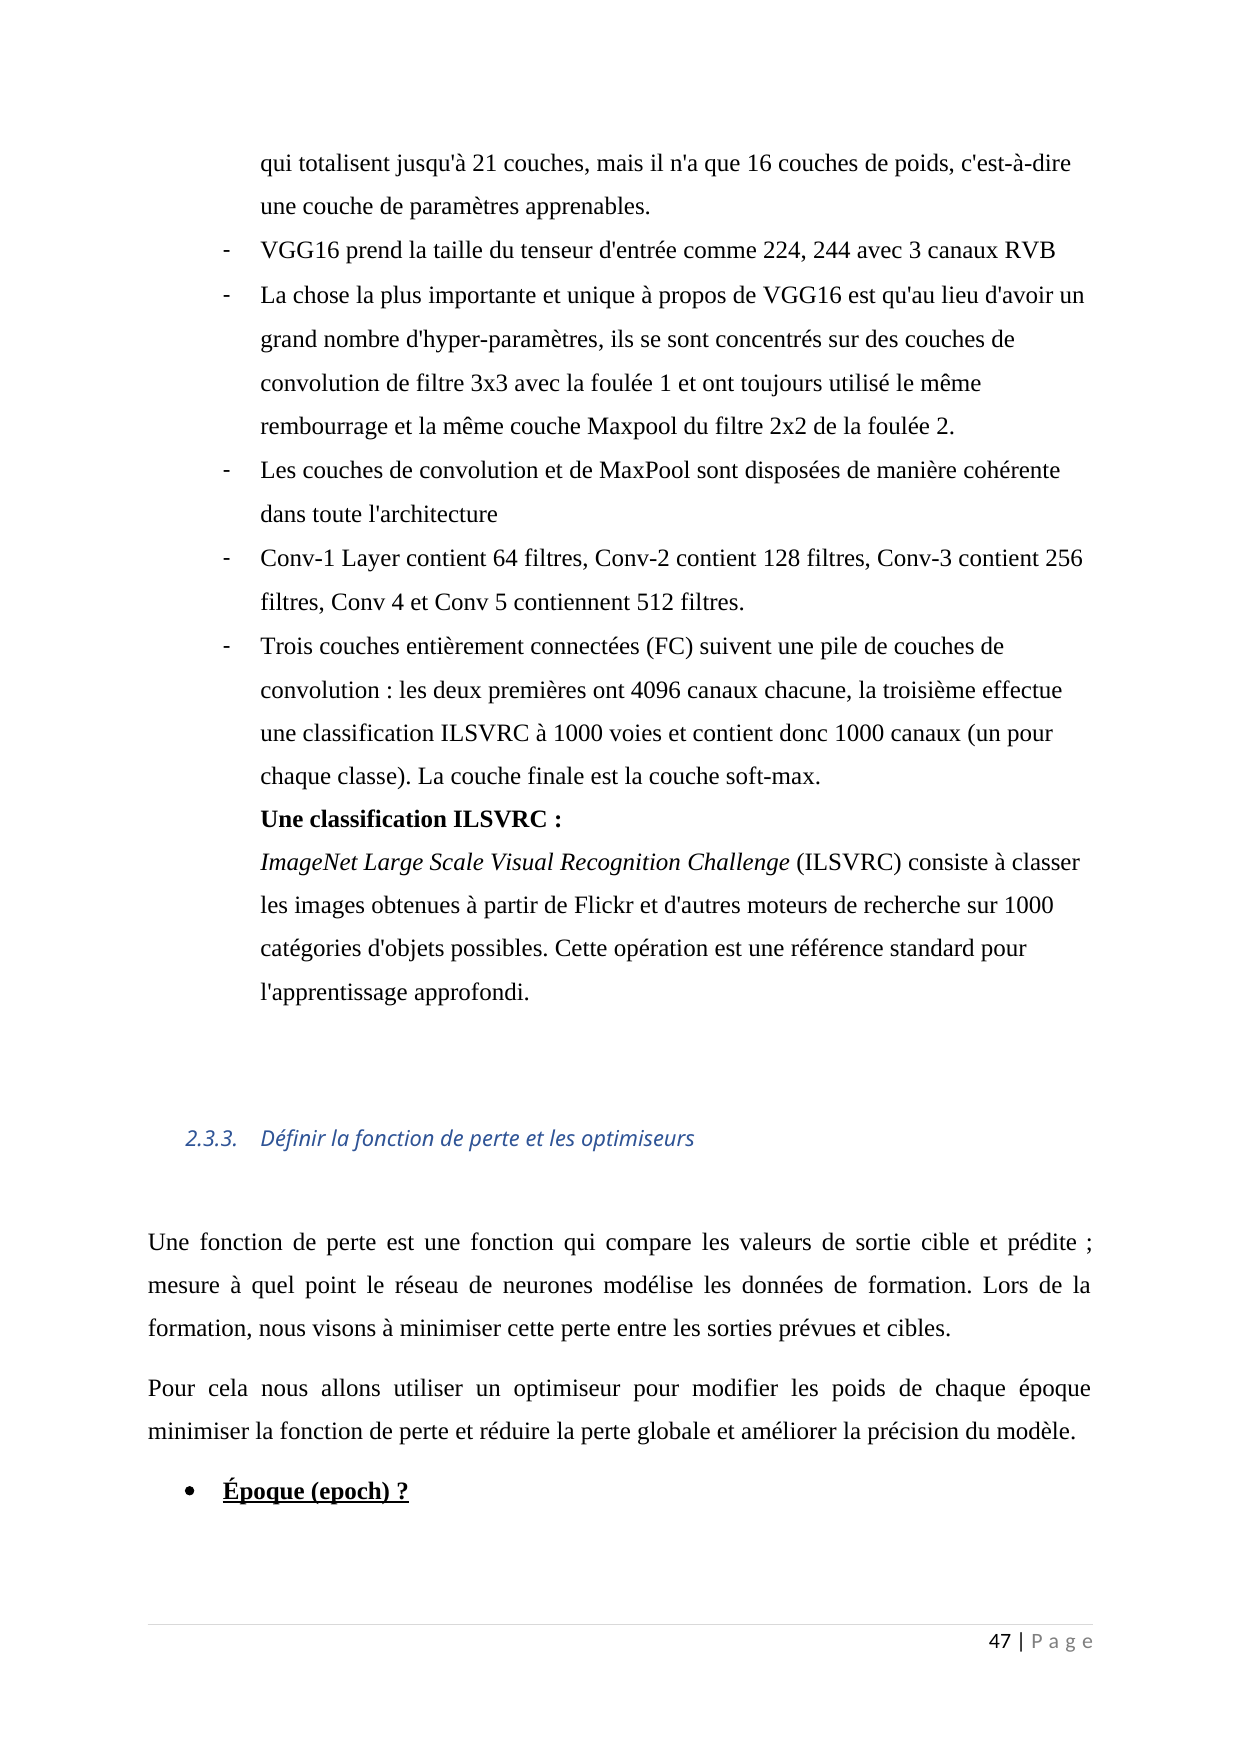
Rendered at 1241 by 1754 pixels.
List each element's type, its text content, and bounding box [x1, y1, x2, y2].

list VGG16 prend la taille du tenseur d'entrée comme 224, 244 avec 3 canaux RVB [223, 234, 1093, 264]
list Conv-1 Layer contient 64 filtres, Conv-2 contient 128 filtres, Conv-3 contient 256 filtres, Conv 4 et Conv 5 contiennent 512 filtres. [223, 542, 1093, 616]
list Époque (epoch) ? [185, 1476, 1093, 1505]
subtitle Définir la fonction de perte et les optimiseurs [185, 1123, 1093, 1152]
text Pour cela nous allons utiliser un optimiseur pour modifier les poids de chaque époque minimiser la fonction de perte et réduire la perte globale et améliorer la précision du modèle. [148, 1373, 1093, 1445]
list Les couches de convolution et de MaxPool sont disposées de manière cohérente dans toute l'architecture [223, 454, 1093, 527]
list ImageNet Large Scale Visual Recognition Challenge (ILSVRC) consiste à classer les images obtenues à partir de Flickr et d'autres moteurs de recherche sur 1000 catégories d'objets possibles. Cette opération est une référence standard pour l'apprentissage approfondi. [260, 847, 1093, 1005]
list Une classification ILSVRC : [260, 804, 1093, 833]
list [223, 148, 1093, 219]
list Trois couches entièrement connectées (FC) suivent une pile de couches de convolution : les deux premières ont 4096 canaux chacune, la troisième effectue une classification ILSVRC à 1000 voies et contient donc 1000 canaux (un pour chaque classe). La couche finale est la couche soft-max. [223, 630, 1093, 790]
list La chose la plus importante et unique à propos de VGG16 est qu'au lieu d'avoir un grand nombre d'hyper-paramètres, ils se sont concentrés sur des couches de convolution de filtre 3x3 avec la foulée 1 et ont toujours utilisé le même rembourrage et la même couche Maxpool du filtre 2x2 de la foulée 2. [223, 279, 1093, 439]
text Une fonction de perte est une fonction qui compare les valeurs de sortie cible et prédite ; mesure à quel point le réseau de neurones modélise les données de formation. Lors de la formation, nous visons à minimiser cette perte entre les sorties prévues et cibles. [148, 1227, 1093, 1342]
